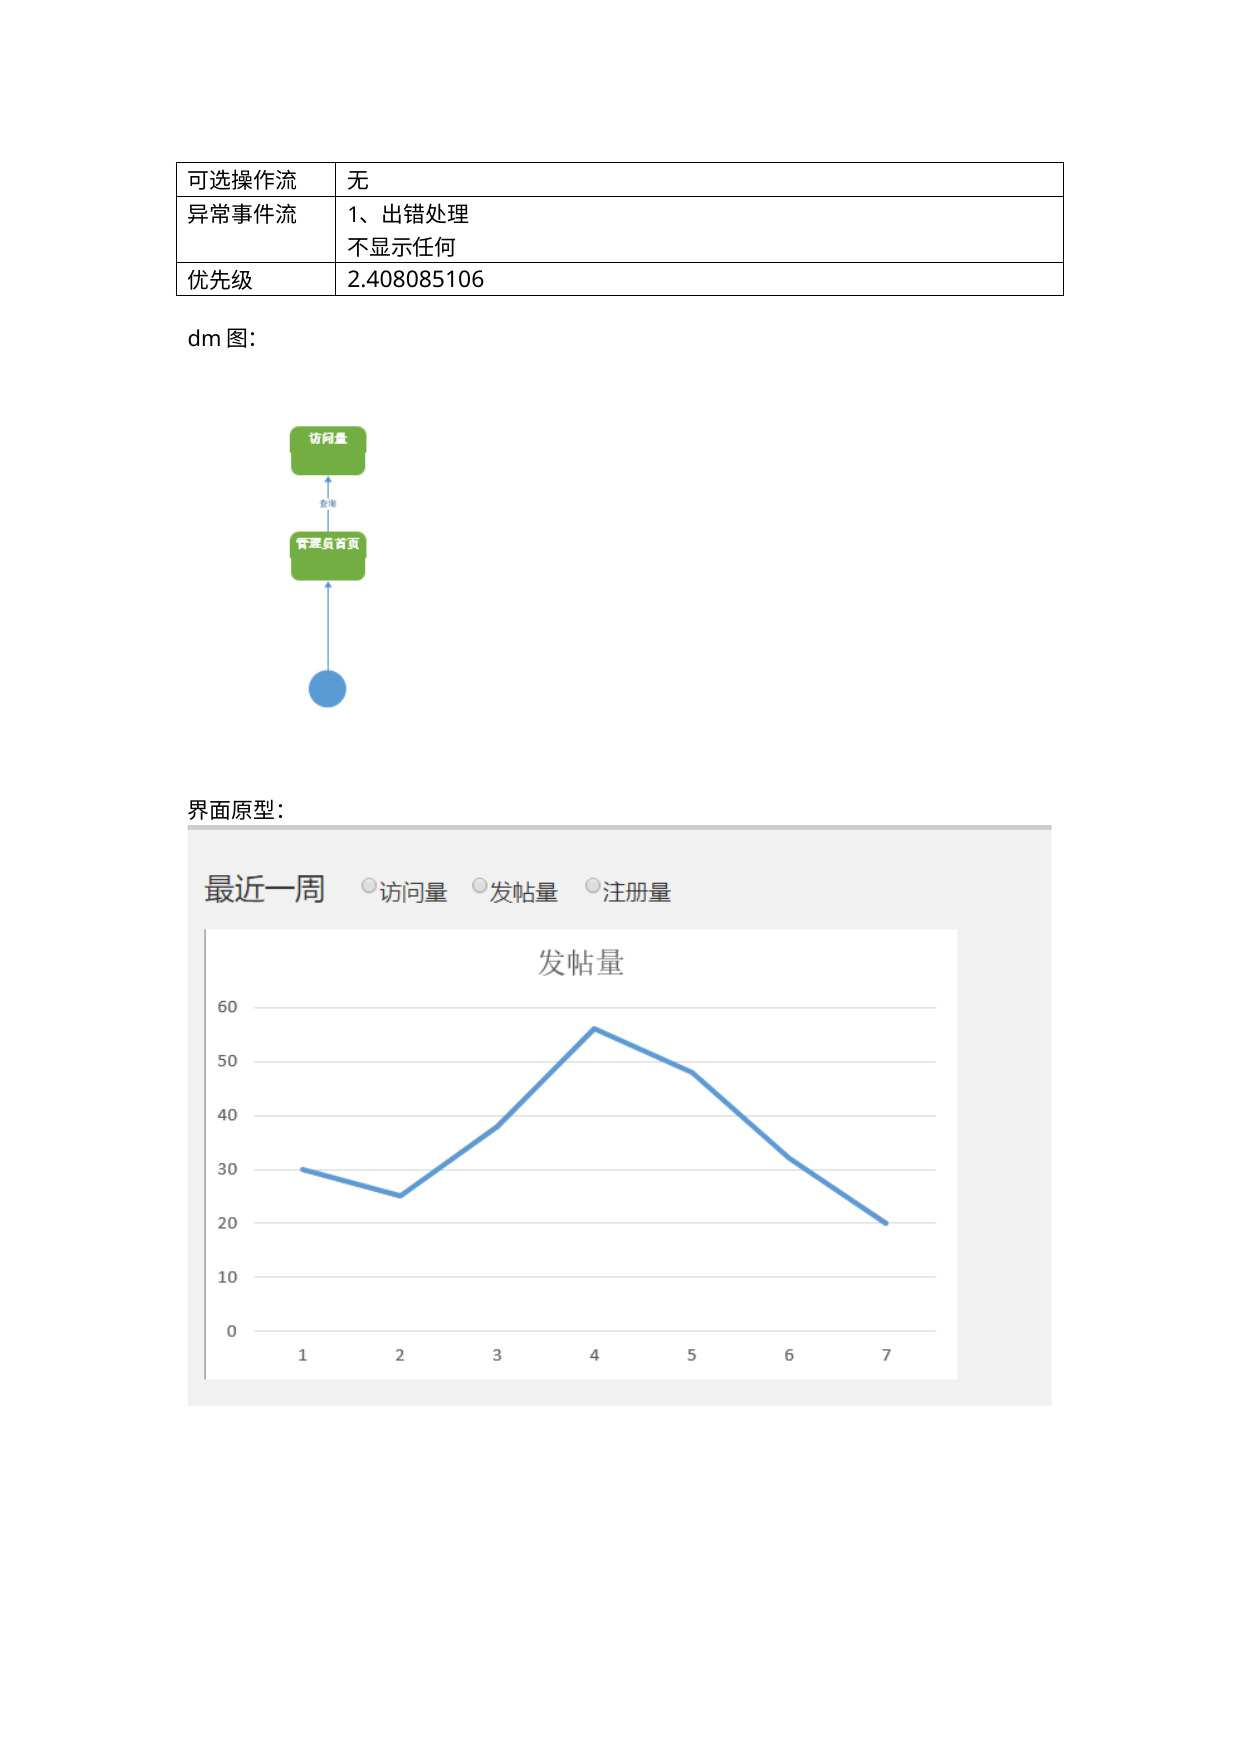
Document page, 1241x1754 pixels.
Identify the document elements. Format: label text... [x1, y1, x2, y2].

table_cell 1、出错处理 不显示任何 [336, 197, 1063, 262]
table_cell 无 [336, 163, 1063, 196]
text 界面原型： [187, 793, 1053, 825]
picture [187, 370, 530, 790]
table_cell 异常事件流 [177, 197, 335, 262]
table_cell 可选操作流 [177, 163, 335, 196]
subtitle dm图： [187, 321, 1053, 354]
table_cell 优先级 [177, 263, 335, 295]
picture [187, 825, 1052, 1406]
table_cell 2.408085106 [336, 263, 1063, 295]
